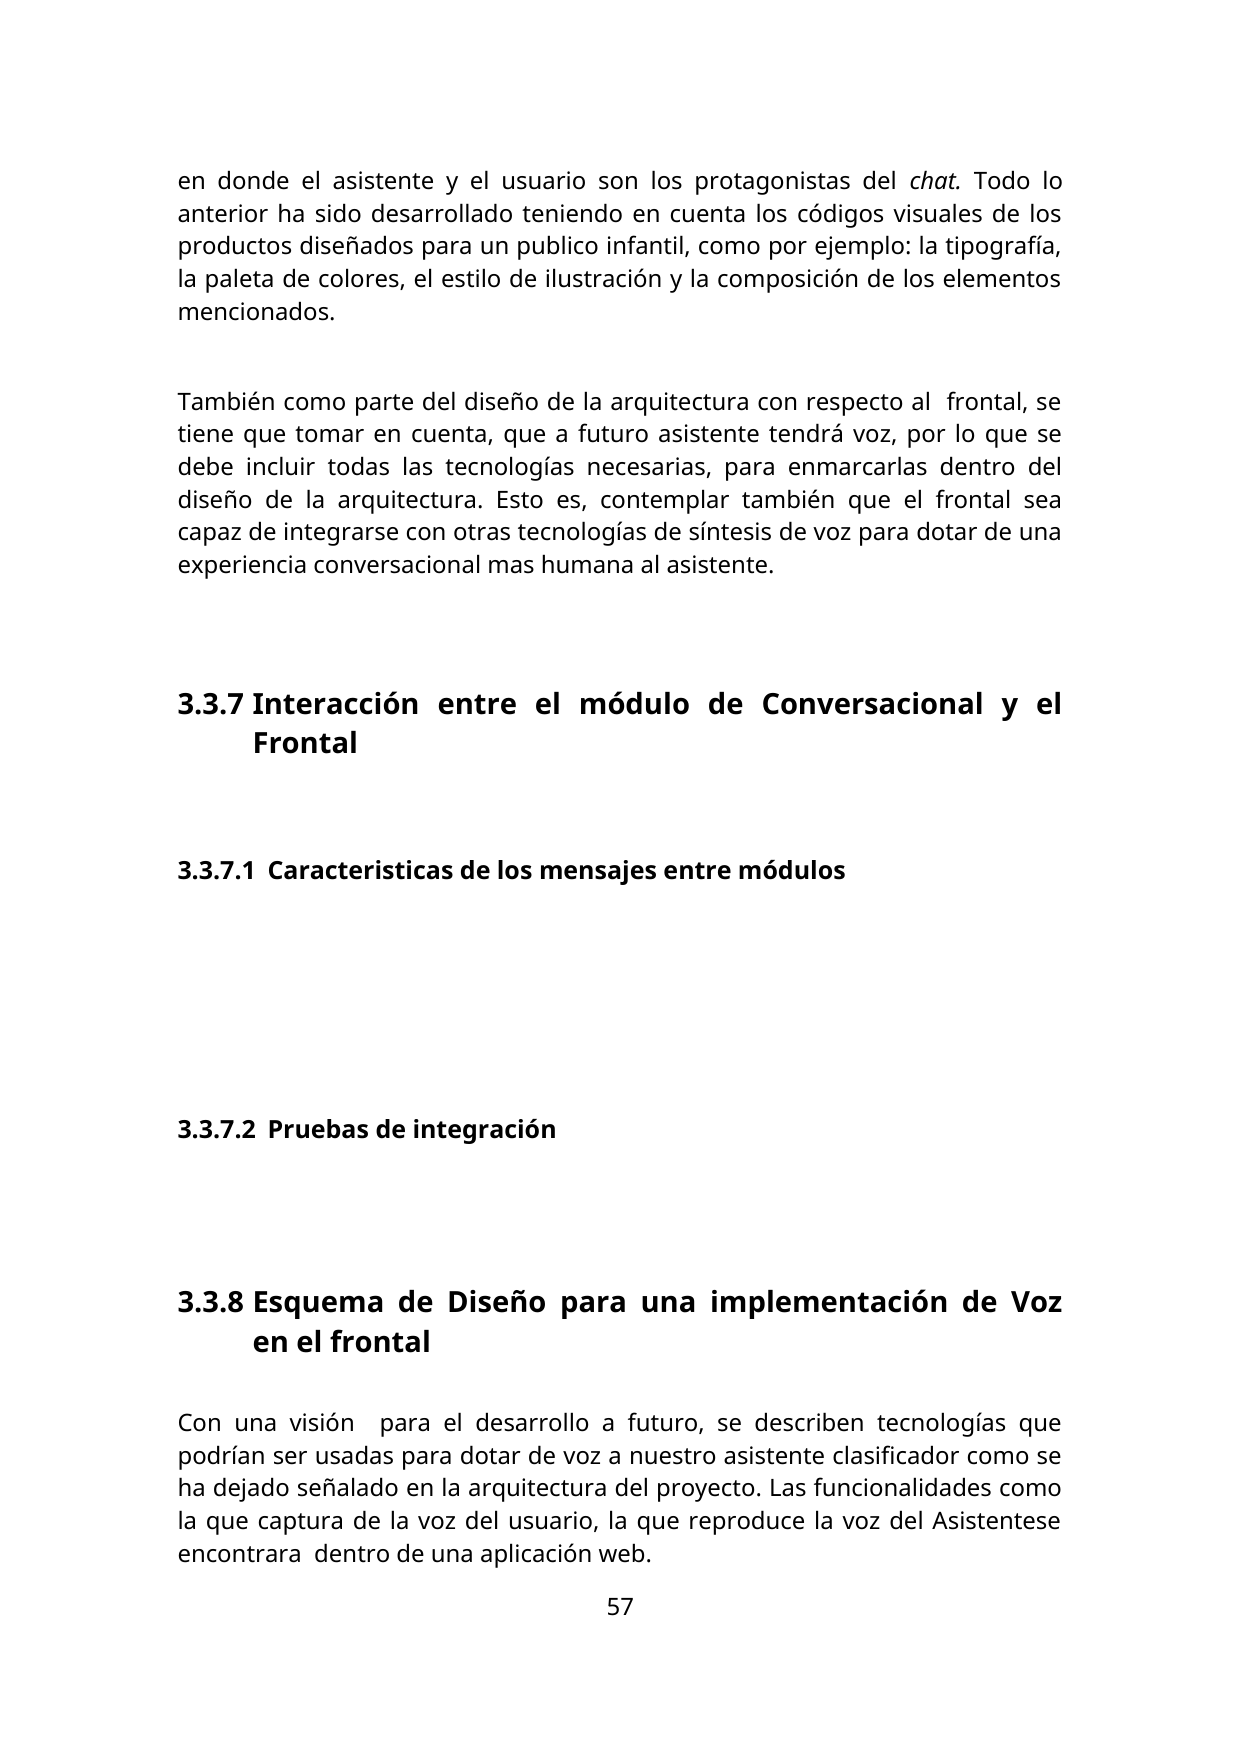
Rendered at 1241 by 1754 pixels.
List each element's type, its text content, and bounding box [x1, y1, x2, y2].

text También como parte del diseño de la arquitectura con respecto al frontal, se tiene que tomar en cuenta, que a futuro asistente tendrá voz, por lo que se debe incluir todas las tecnologías necesarias, para enmarcarlas dentro del diseño de la arquitectura. Esto es, contemplar también que el frontal sea capaz de integrarse con otras tecnologías de síntesis de voz para dotar de una experiencia conversacional mas humana al asistente. [177, 384, 1063, 580]
subtitle Interacción entre el módulo de Conversacional y el Frontal [177, 683, 1063, 762]
subtitle Pruebas de integración [177, 1112, 1063, 1146]
subtitle Esquema de Diseño para una implementación de Voz en el frontal [177, 1281, 1063, 1361]
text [177, 164, 1063, 327]
text Con una visión para el desarrollo a futuro, se describen tecnologías que podrían ser usadas para dotar de voz a nuestro asistente clasificador como se ha dejado señalado en la arquitectura del proyecto. Las funcionalidades como la que captura de la voz del usuario, la que reproduce la voz del Asistentese encontrara dentro de una aplicación web. [177, 1406, 1063, 1569]
subtitle Caracteristicas de los mensajes entre módulos [177, 852, 1063, 887]
